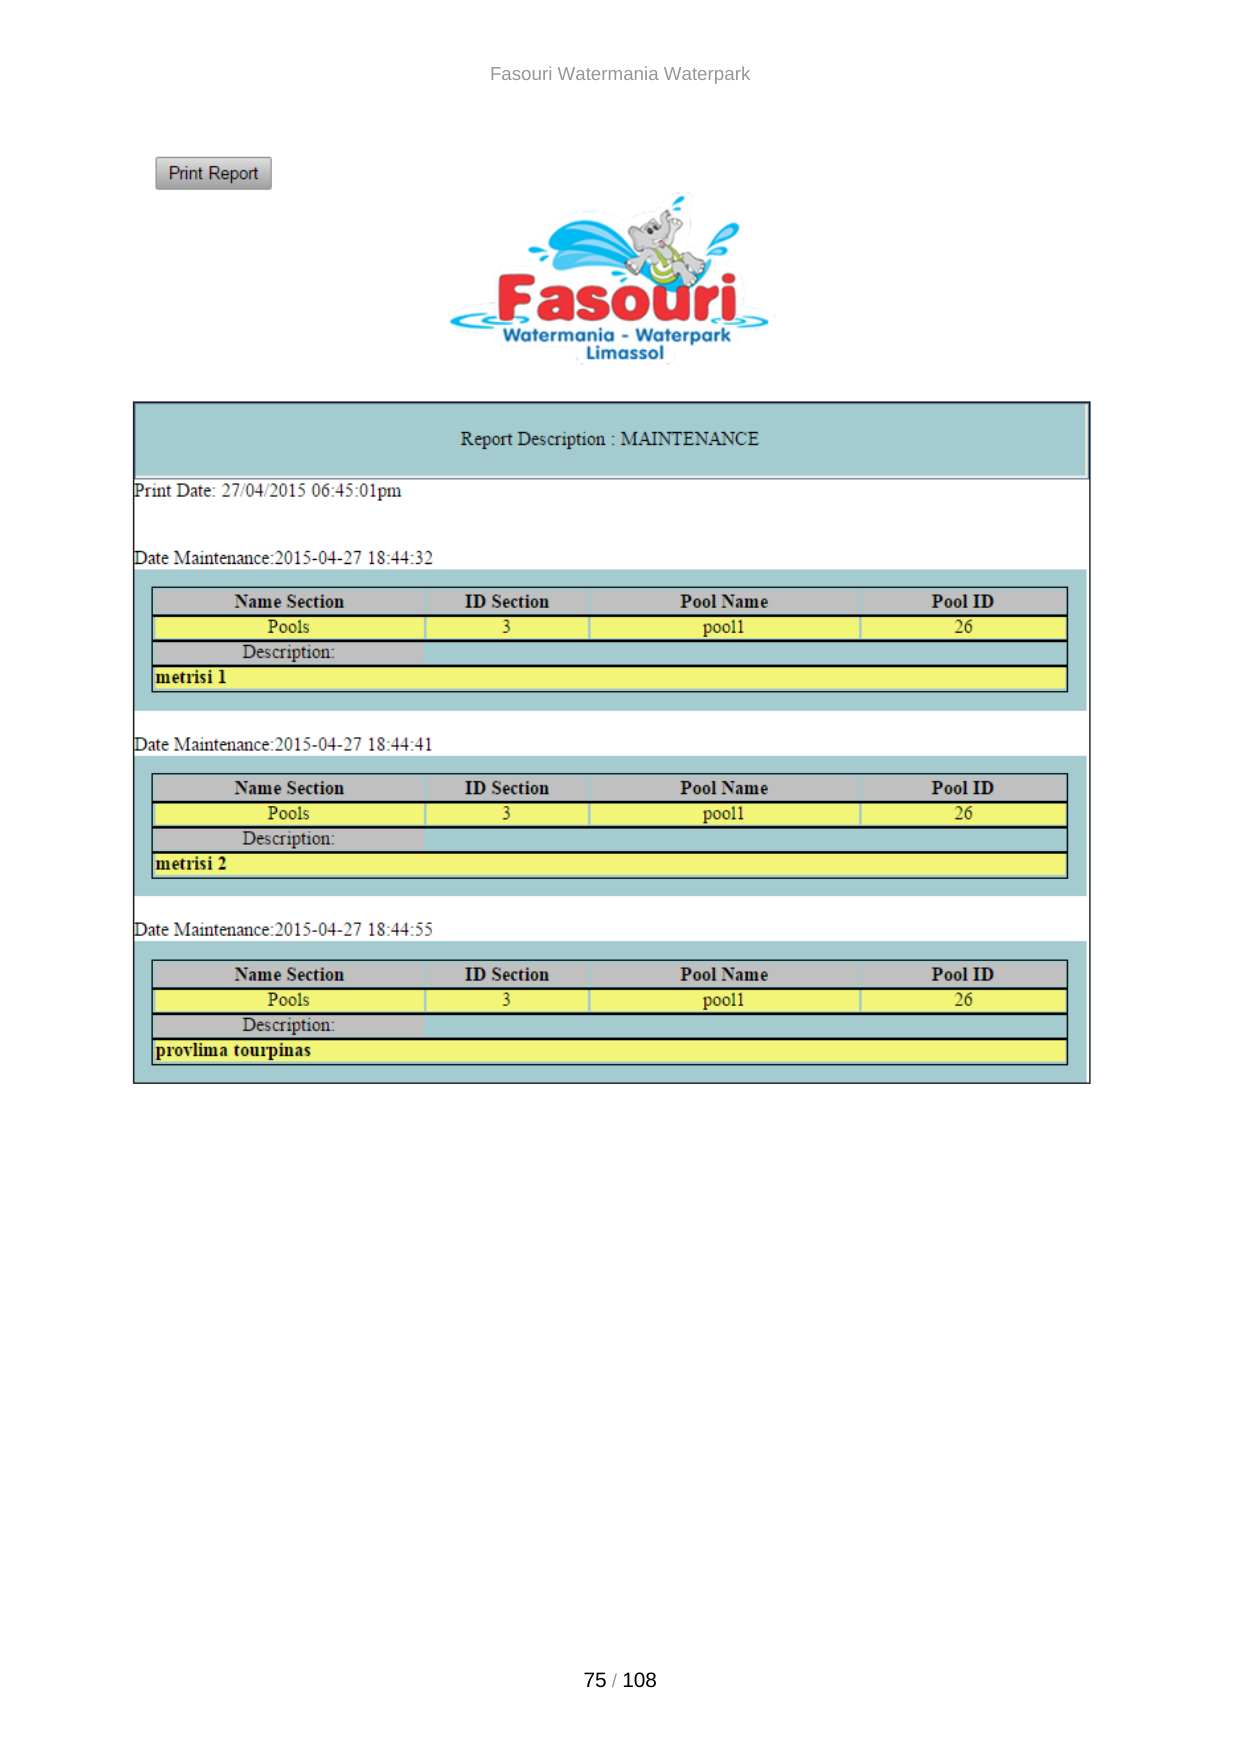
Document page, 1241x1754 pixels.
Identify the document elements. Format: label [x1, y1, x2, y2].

picture [112, 150, 1096, 1088]
